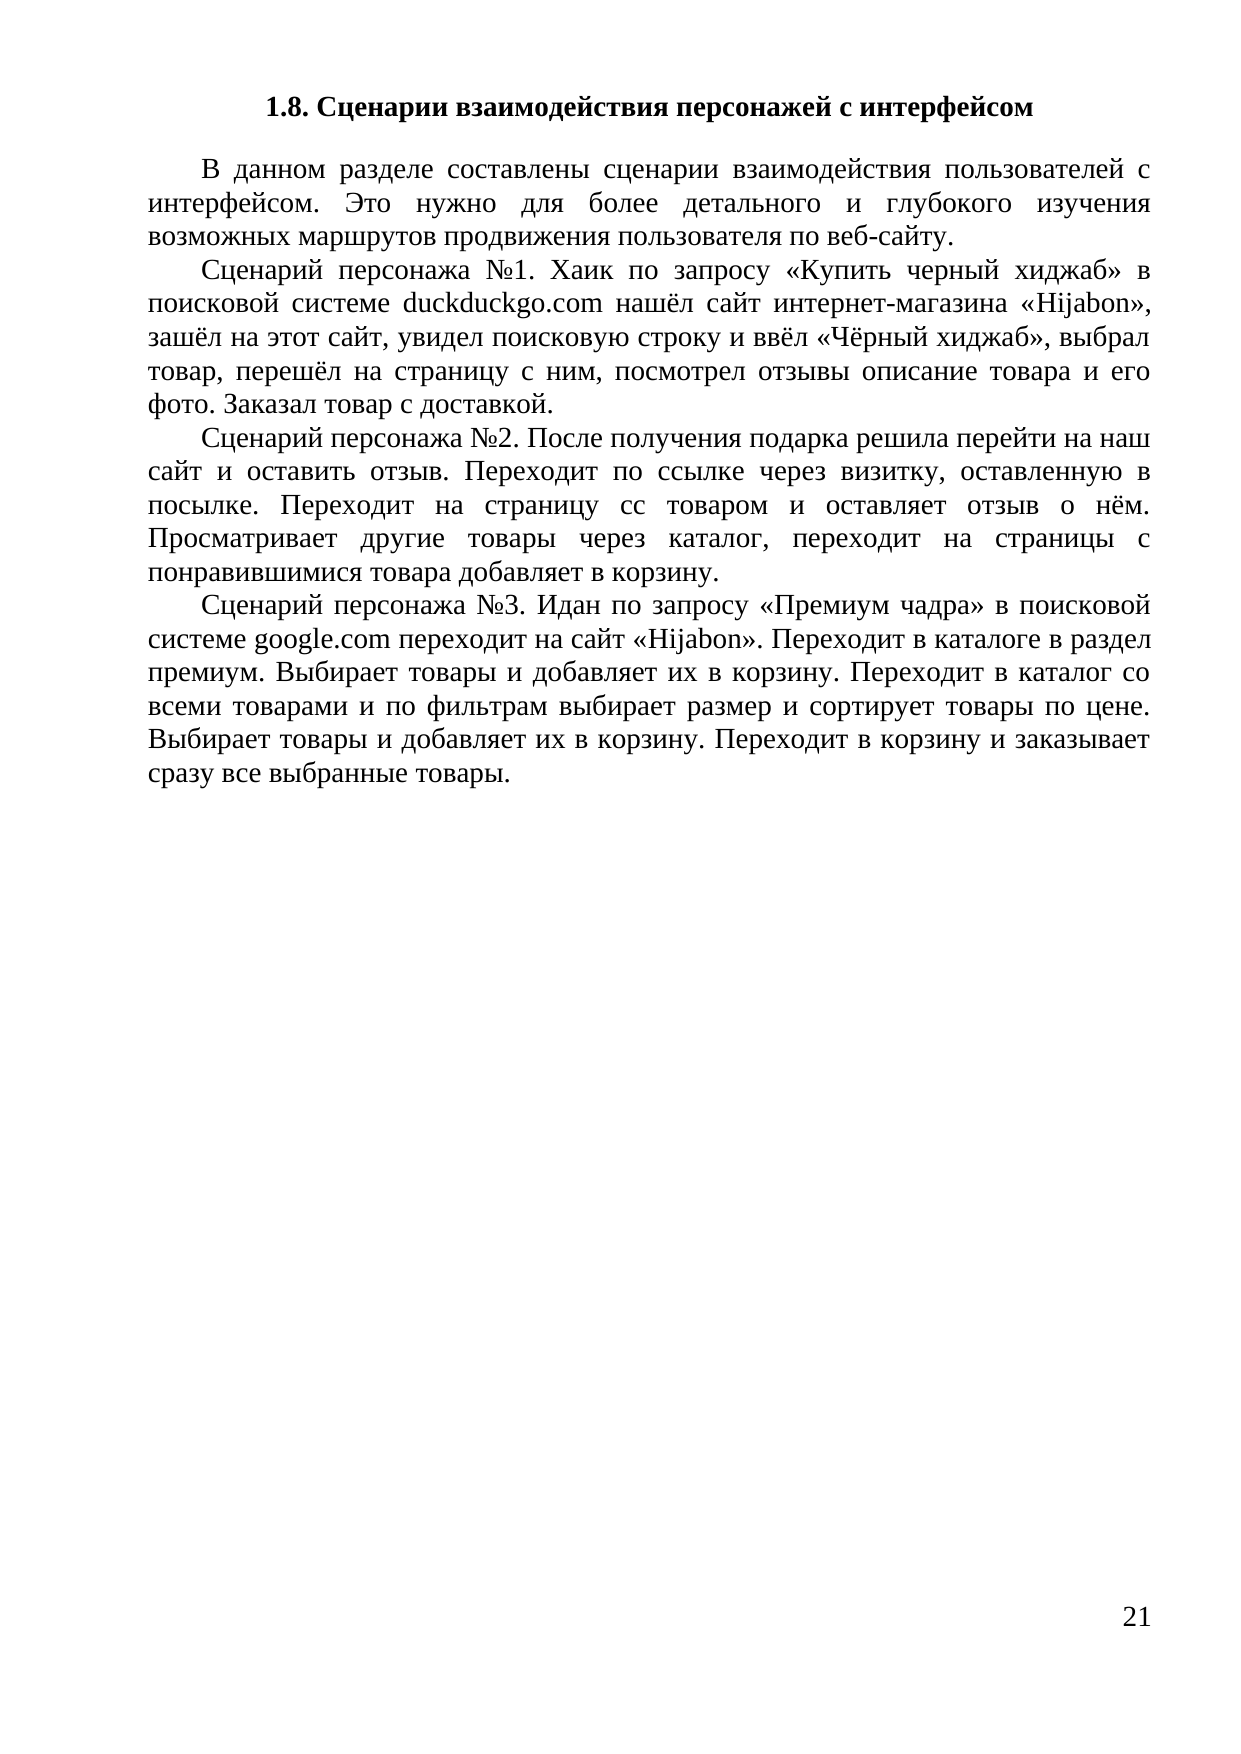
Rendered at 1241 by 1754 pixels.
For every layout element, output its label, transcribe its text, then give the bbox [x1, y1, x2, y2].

text Сценарий персонажа №3. Идан по запросу «Премиум чадра» в поисковой системе google.com переходит на сайт «Hijabon». Переходит в каталоге в раздел премиум. Выбирает товары и добавляет их в корзину. Переходит в каталог со всеми товарами и по фильтрам выбирает размер и сортирует товары по цене. Выбирает товары и добавляет их в корзину. Переходит в корзину и заказывает сразу все выбранные товары. [148, 587, 1152, 789]
subtitle Сценарии взаимодействия персонажей с интерфейсом [148, 89, 1152, 122]
text Сценарий персонажа №2. После получения подарка решила перейти на наш сайт и оставить отзыв. Переходит по ссылке через визитку, оставленную в посылке. Переходит на страницу сс товаром и оставляет отзыв о нём. Просматривает другие товары через каталог, переходит на страницы с понравившимися товара добавляет в корзину. [148, 420, 1152, 587]
text Сценарий персонажа №1. Хаик по запросу «Купить черный хиджаб» в поисковой системе duckduckgo.com нашёл сайт интернет-магазина «Hijabon», зашёл на этот сайт, увидел поисковую строку и ввёл «Чёрный хиджаб», выбрал товар, перешёл на страницу с ним, посмотрел отзывы описание товара и его фото. Заказал товар с доставкой. [148, 252, 1152, 420]
text В данном разделе составлены сценарии взаимодействия пользователей с интерфейсом. Это нужно для более детального и глубокого изучения возможных маршрутов продвижения пользователя по веб-сайту. [148, 151, 1152, 252]
